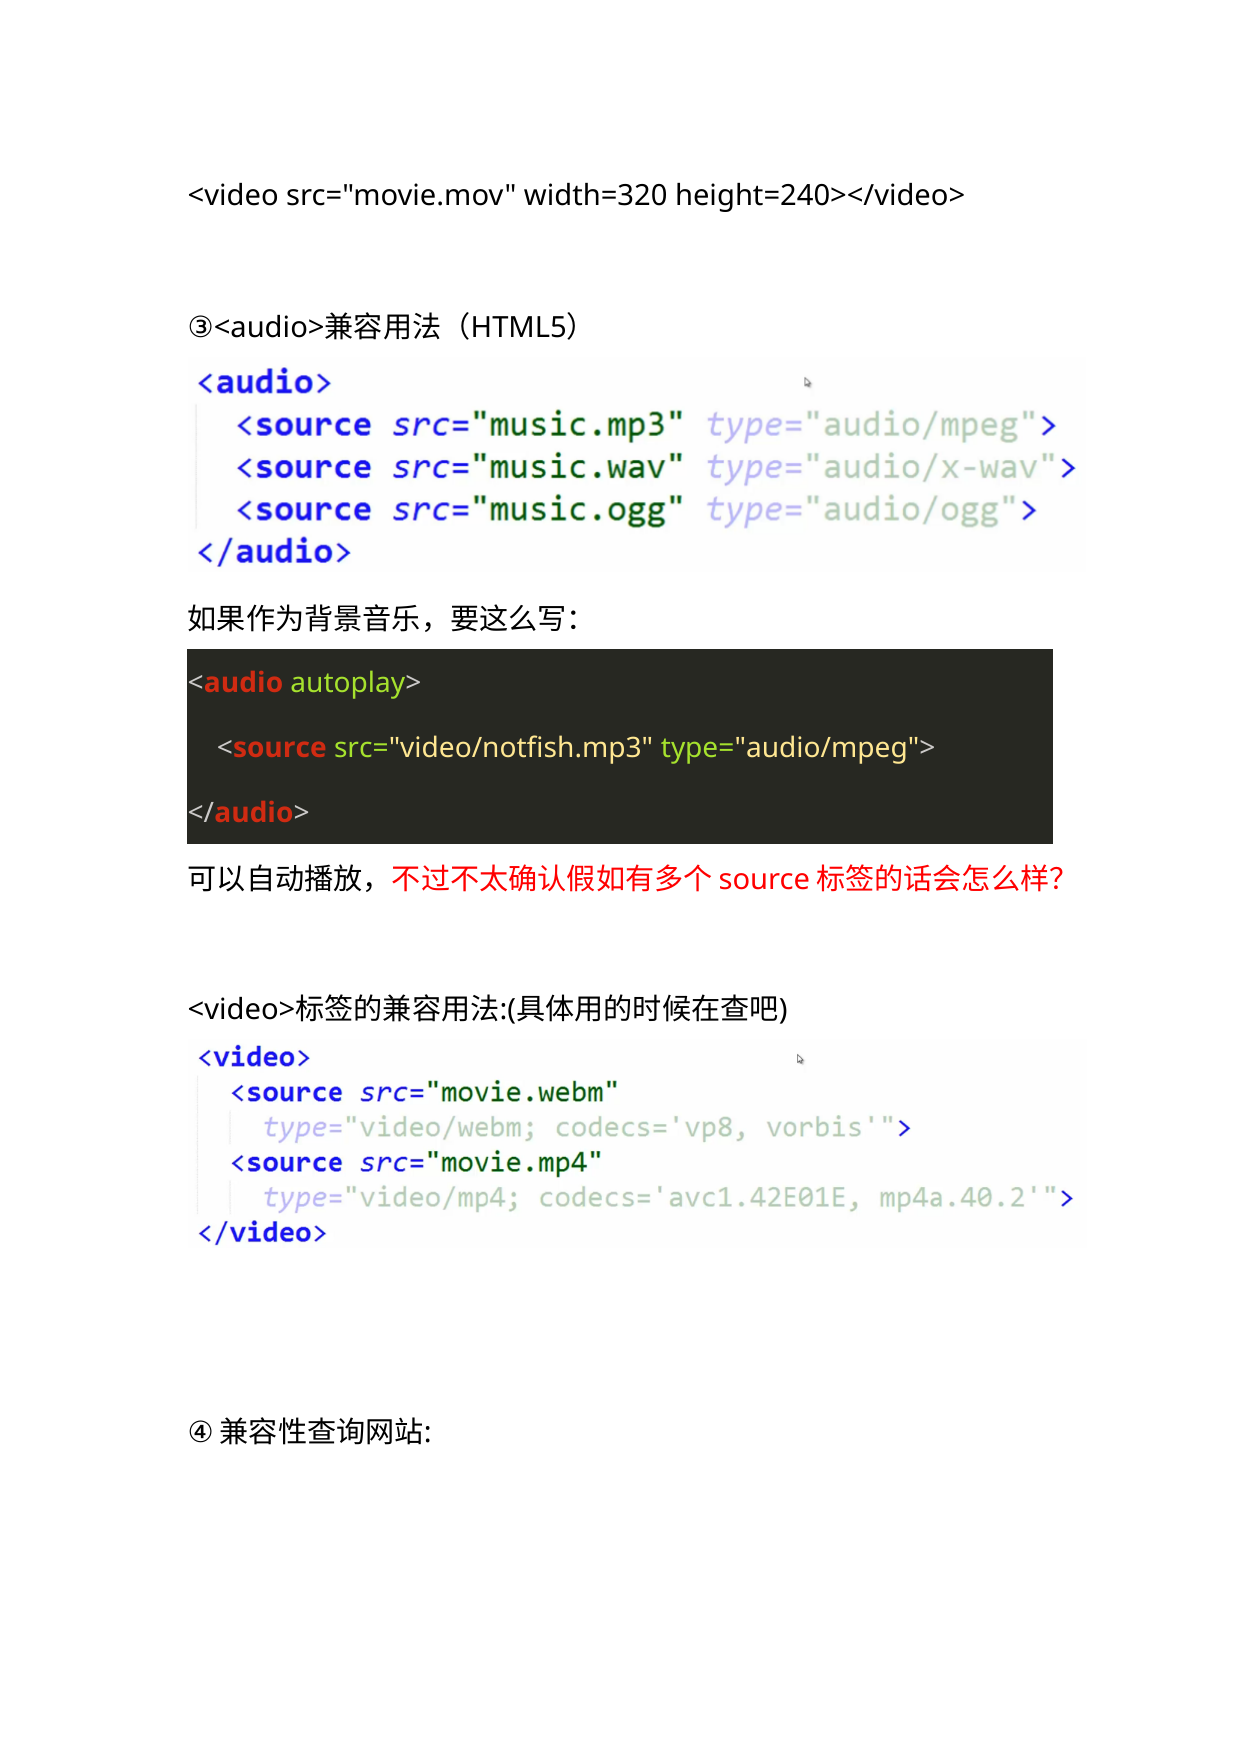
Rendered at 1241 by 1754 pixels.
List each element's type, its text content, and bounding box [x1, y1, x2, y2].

text ④兼容性查询网站: [187, 1397, 1053, 1462]
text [187, 162, 1053, 227]
picture [187, 357, 1087, 572]
text 可以自动播放，不过不太确认假如有多个source标签的话会怎么样？ [187, 844, 1053, 909]
text ③<audio>兼容用法（HTML5） [187, 292, 1053, 357]
text <video>标签的兼容用法:(具体用的时候在查吧) [187, 974, 1053, 1039]
text 如果作为背景音乐，要这么写： [187, 584, 1053, 649]
picture [187, 1039, 1088, 1248]
text <audio autoplay> <source src="video/notfish.mp3" type="audio/mpeg"> </audio> [187, 649, 1053, 844]
